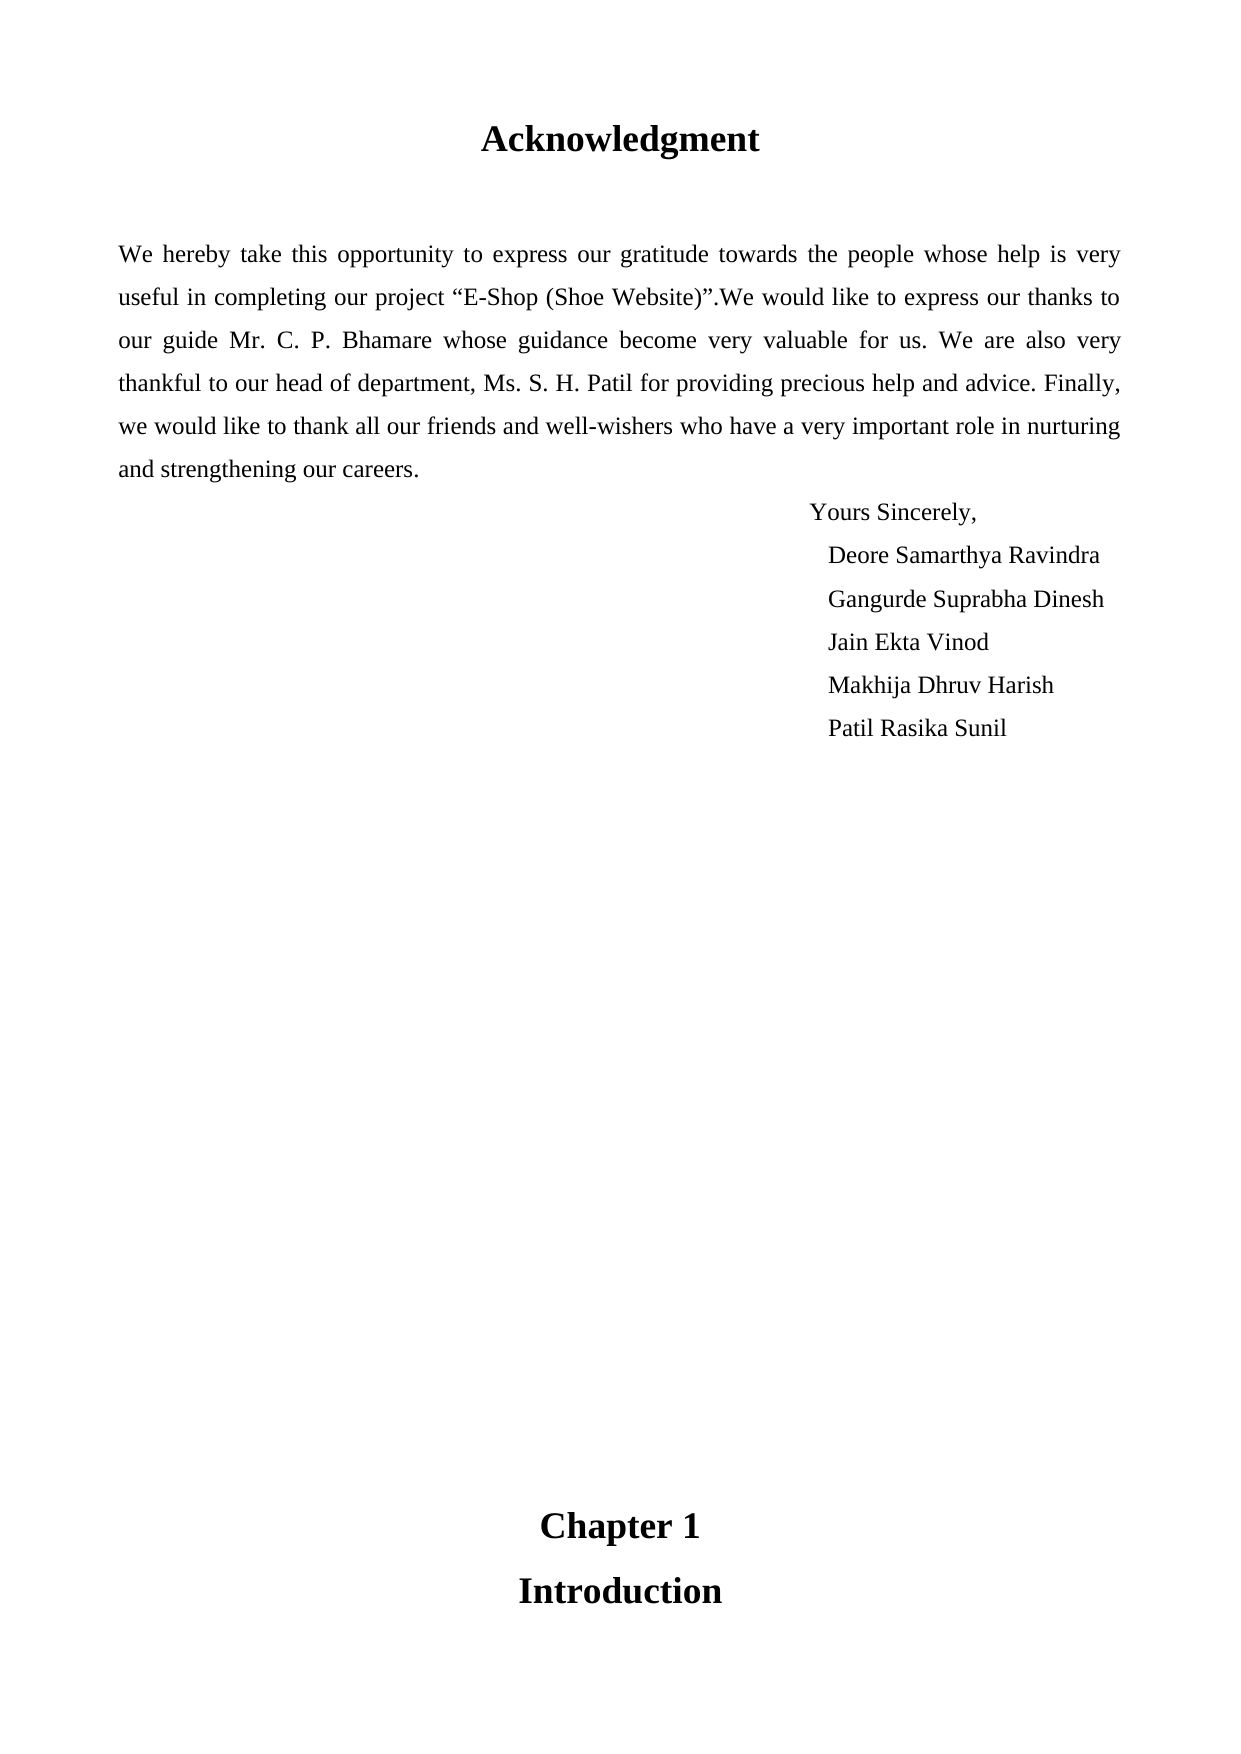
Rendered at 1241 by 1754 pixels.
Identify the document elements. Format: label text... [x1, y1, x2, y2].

text Makhija Dhruv Harish [734, 670, 1122, 699]
text Chapter 1 [118, 1504, 1122, 1547]
text Yours Sincerely, [509, 497, 1122, 526]
text Patil Rasika Sunil [734, 713, 1122, 742]
text We hereby take this opportunity to express our gratitude towards the people whose help is very useful in completing our project “E-Shop (Shoe Website)”.We would like to express our thanks to our guide Mr. C. P. Bhamare whose guidance become very valuable for us. We are also very thankful to our head of department, Ms. S. H. Patil for providing precious help and advice. Finally, we would like to thank all our friends and well-wishers who have a very important role in nurturing and strengthening our careers. [118, 239, 1122, 483]
text Deore Samarthya Ravindra [734, 541, 1122, 569]
text Jain Ekta Vinod [734, 627, 1122, 656]
text Acknowledgment [118, 117, 1122, 160]
text Gangurde Suprabha Dinesh [734, 584, 1122, 612]
text Introduction [118, 1568, 1122, 1612]
